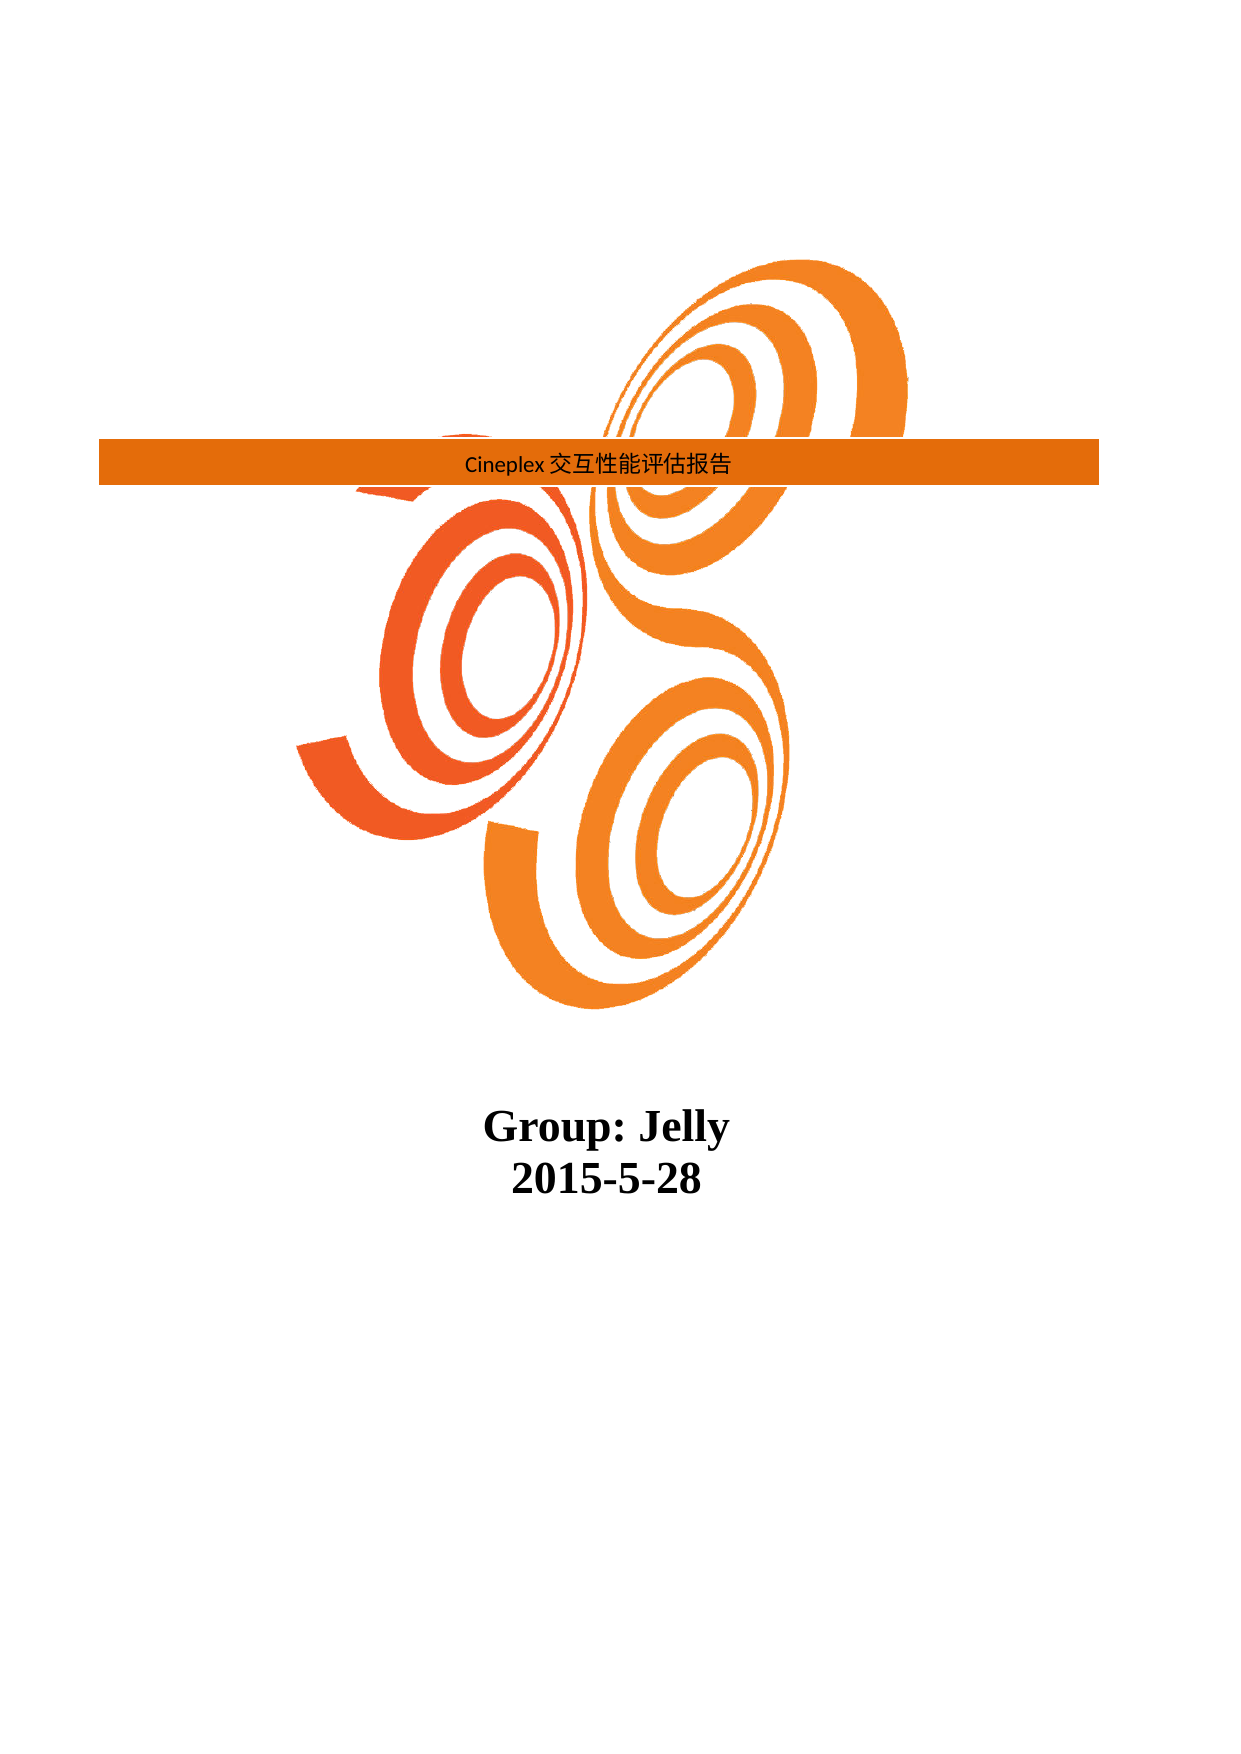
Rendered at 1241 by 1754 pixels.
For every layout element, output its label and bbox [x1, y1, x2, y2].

picture [187, 201, 1053, 437]
picture [187, 487, 1053, 1066]
